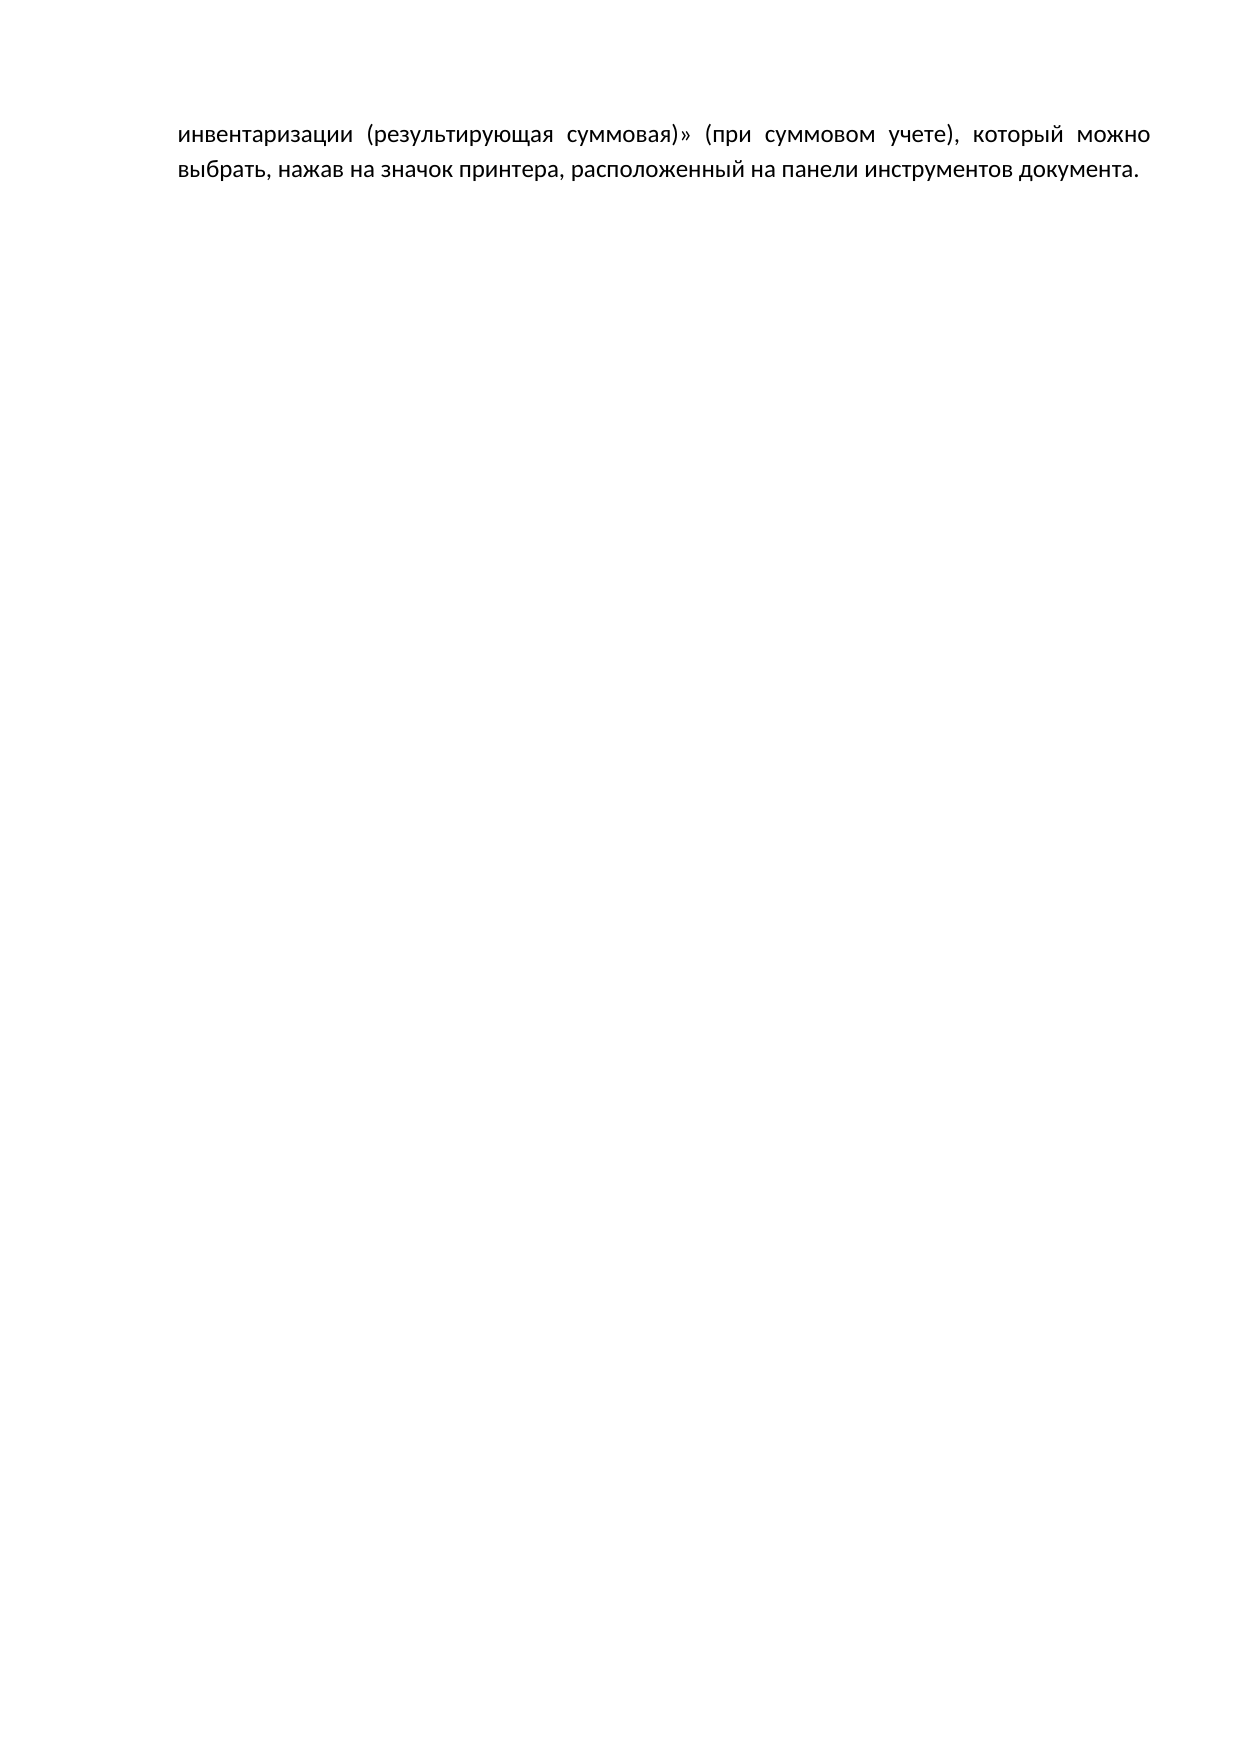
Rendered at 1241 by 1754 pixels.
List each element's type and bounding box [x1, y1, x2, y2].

text [177, 118, 1152, 184]
